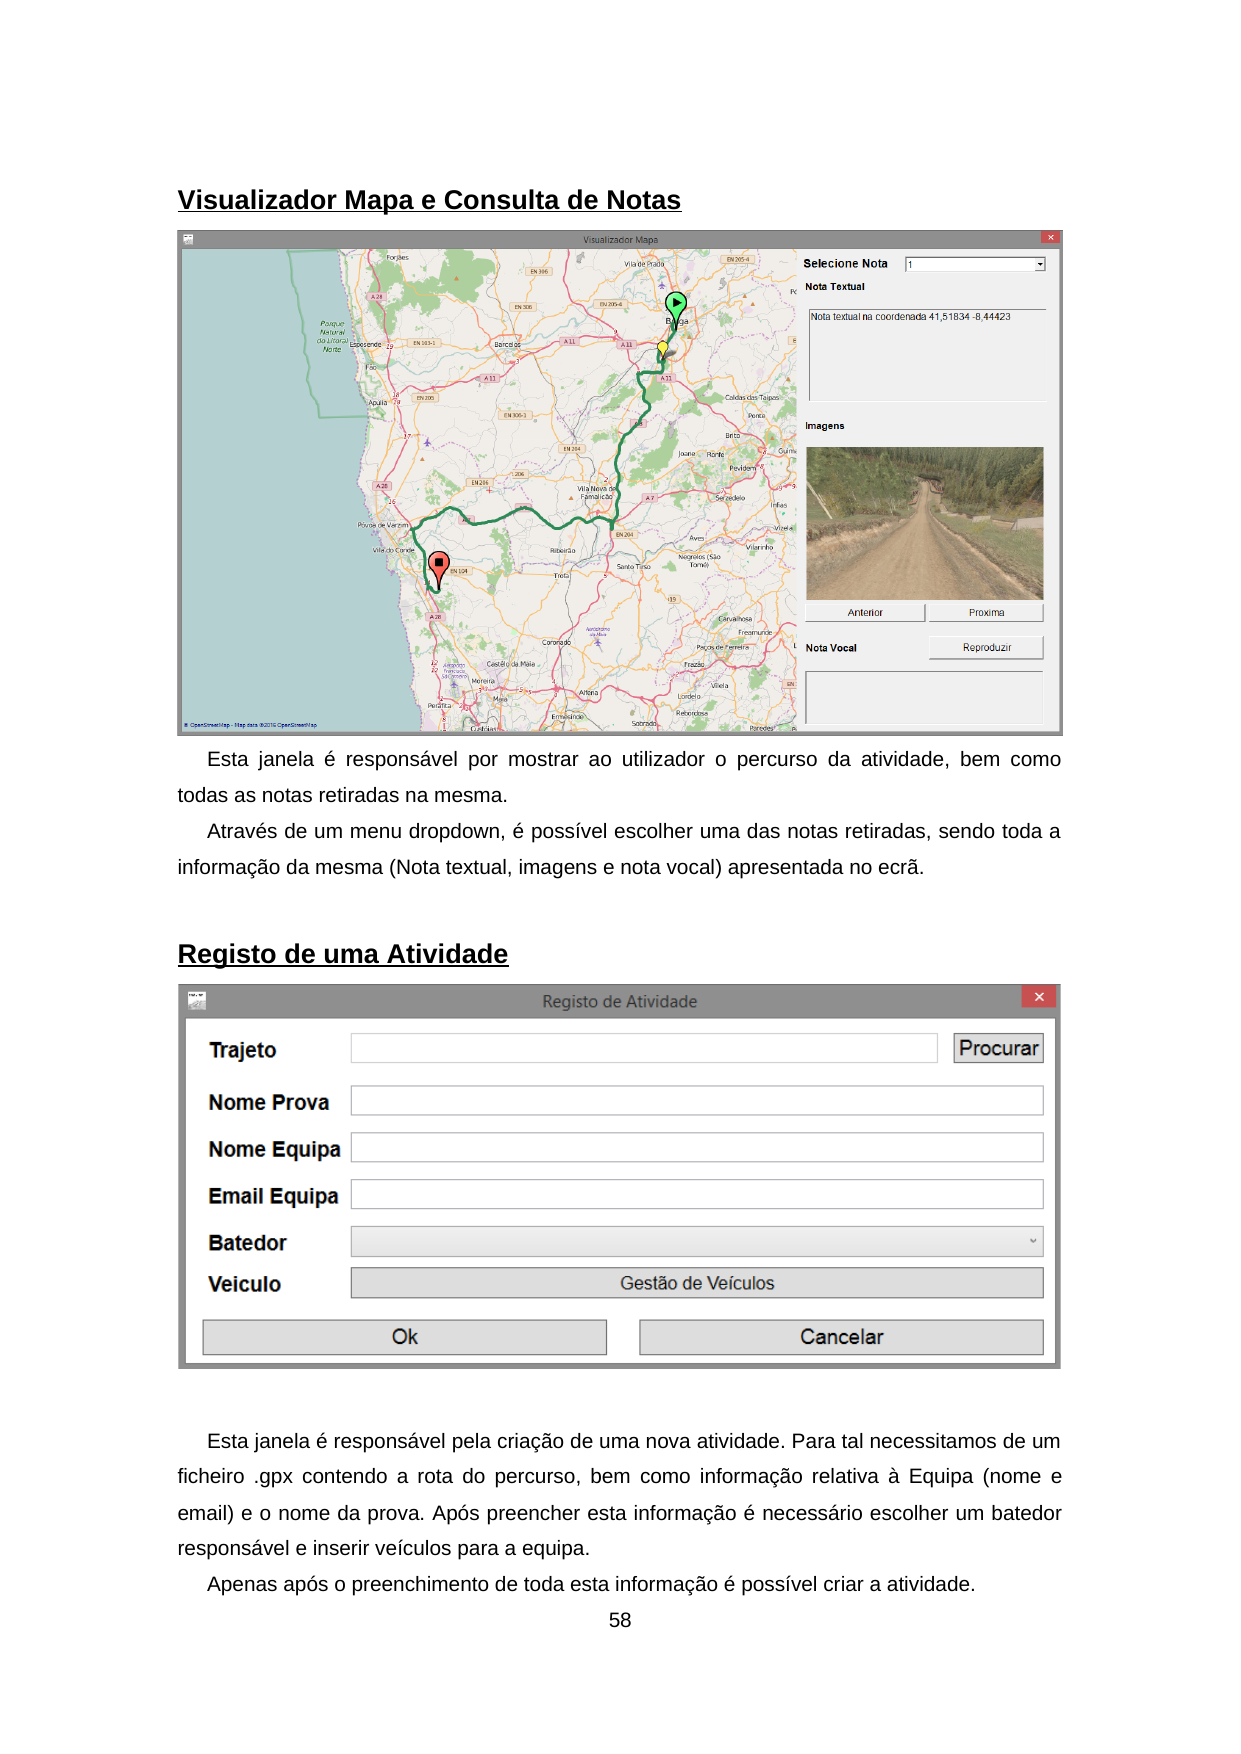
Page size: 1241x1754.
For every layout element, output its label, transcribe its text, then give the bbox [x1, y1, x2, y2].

text Esta janela é responsável por mostrar ao utilizador o percurso da atividade, bem como todas as notas retiradas na mesma. [177, 747, 1063, 807]
text Através de um menu dropdown, é possível escolher uma das notas retiradas, sendo toda a informação da mesma (Nota textual, imagens e nota vocal) apresentada no ecrã. [177, 819, 1063, 879]
picture [177, 984, 1060, 1368]
text Visualizador Mapa e Consulta de Notas [177, 184, 1063, 215]
picture [177, 230, 1063, 736]
text Apenas após o preenchimento de toda esta informação é possível criar a atividade. [177, 1572, 1063, 1596]
text Esta janela é responsável pela criação de uma nova atividade. Para tal necessitamos de um ficheiro .gpx contendo a rota do percurso, bem como informação relativa à Equipa (nome e email) e o nome da prova. Após preencher esta informação é necessário escolher um batedor responsável e inserir veículos para a equipa. [177, 1428, 1063, 1560]
text Registo de uma Atividade [177, 938, 1063, 969]
